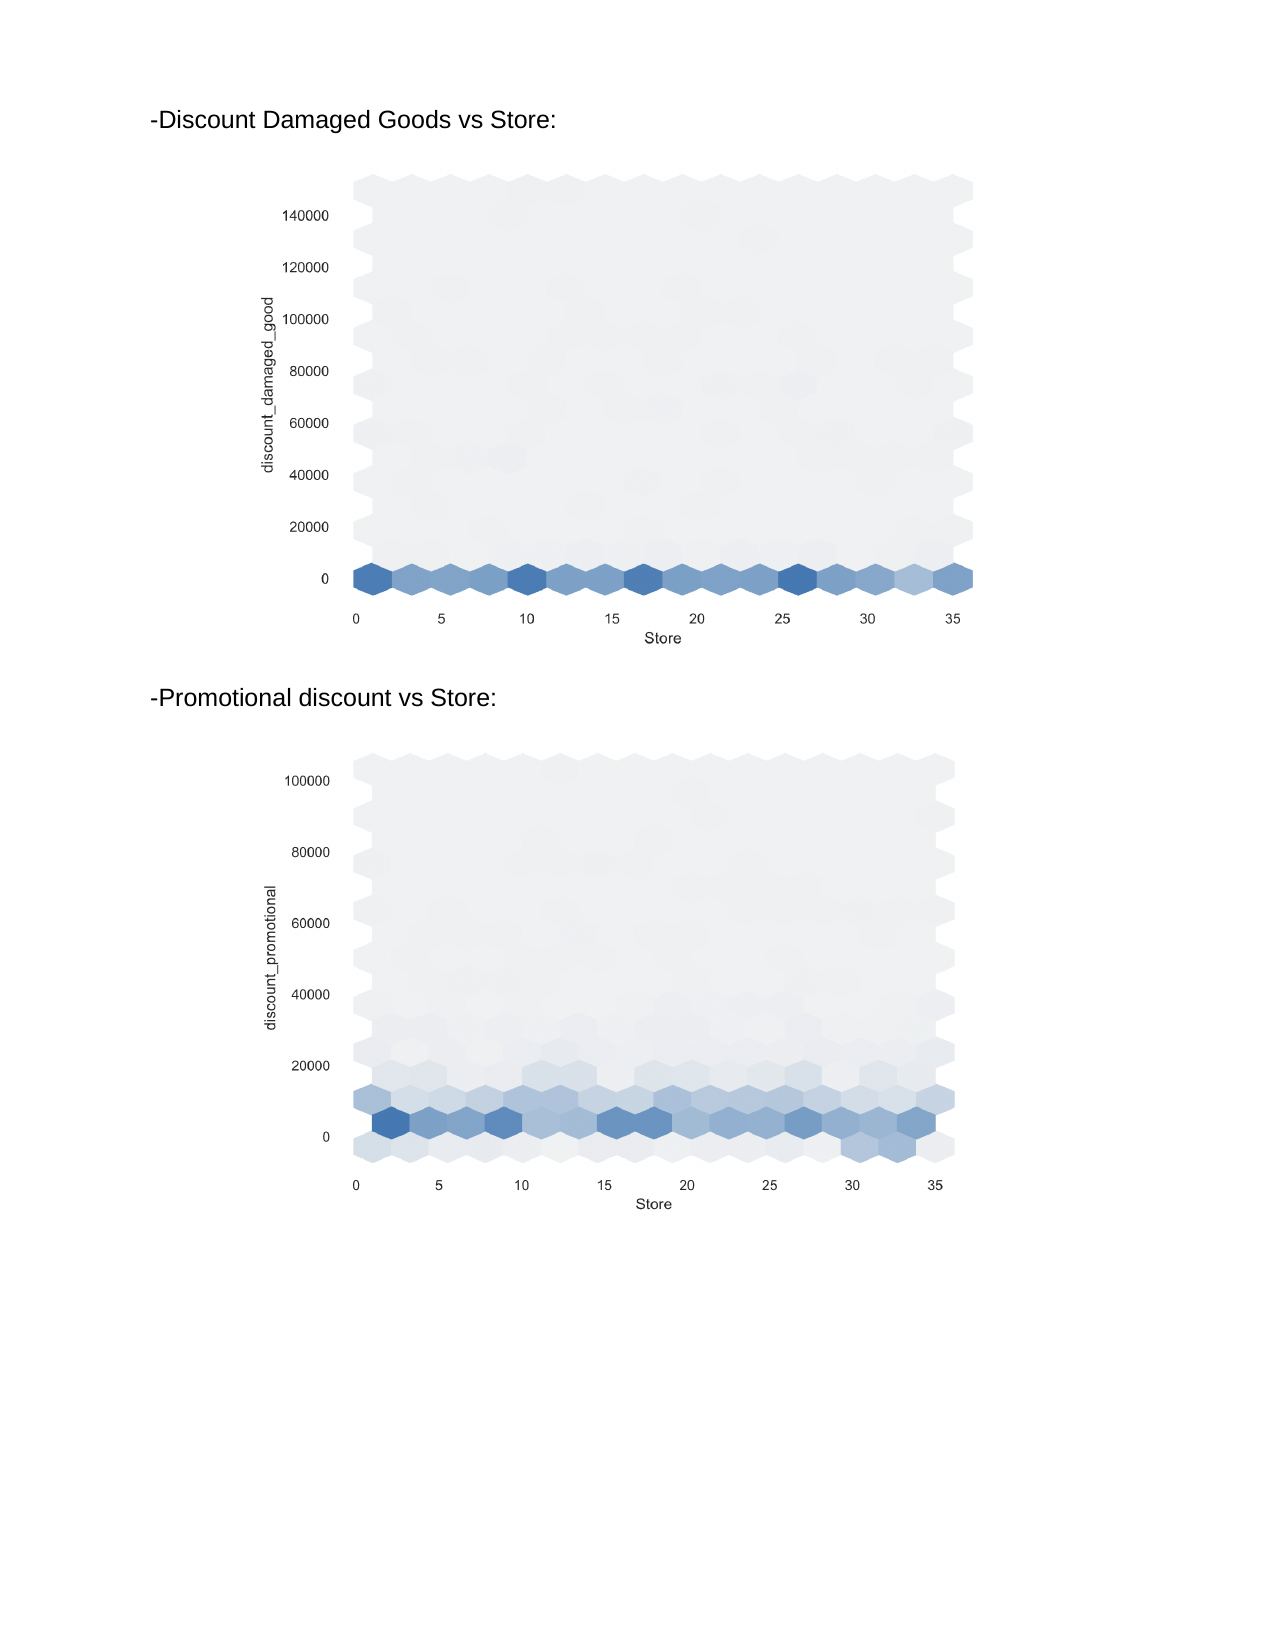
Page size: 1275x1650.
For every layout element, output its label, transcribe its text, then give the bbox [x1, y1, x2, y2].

picture [150, 716, 1125, 1248]
text -Discount Damaged Goods vs Store: [150, 105, 1125, 137]
text -Promotional discount vs Store: [150, 683, 1125, 716]
picture [150, 137, 1125, 680]
